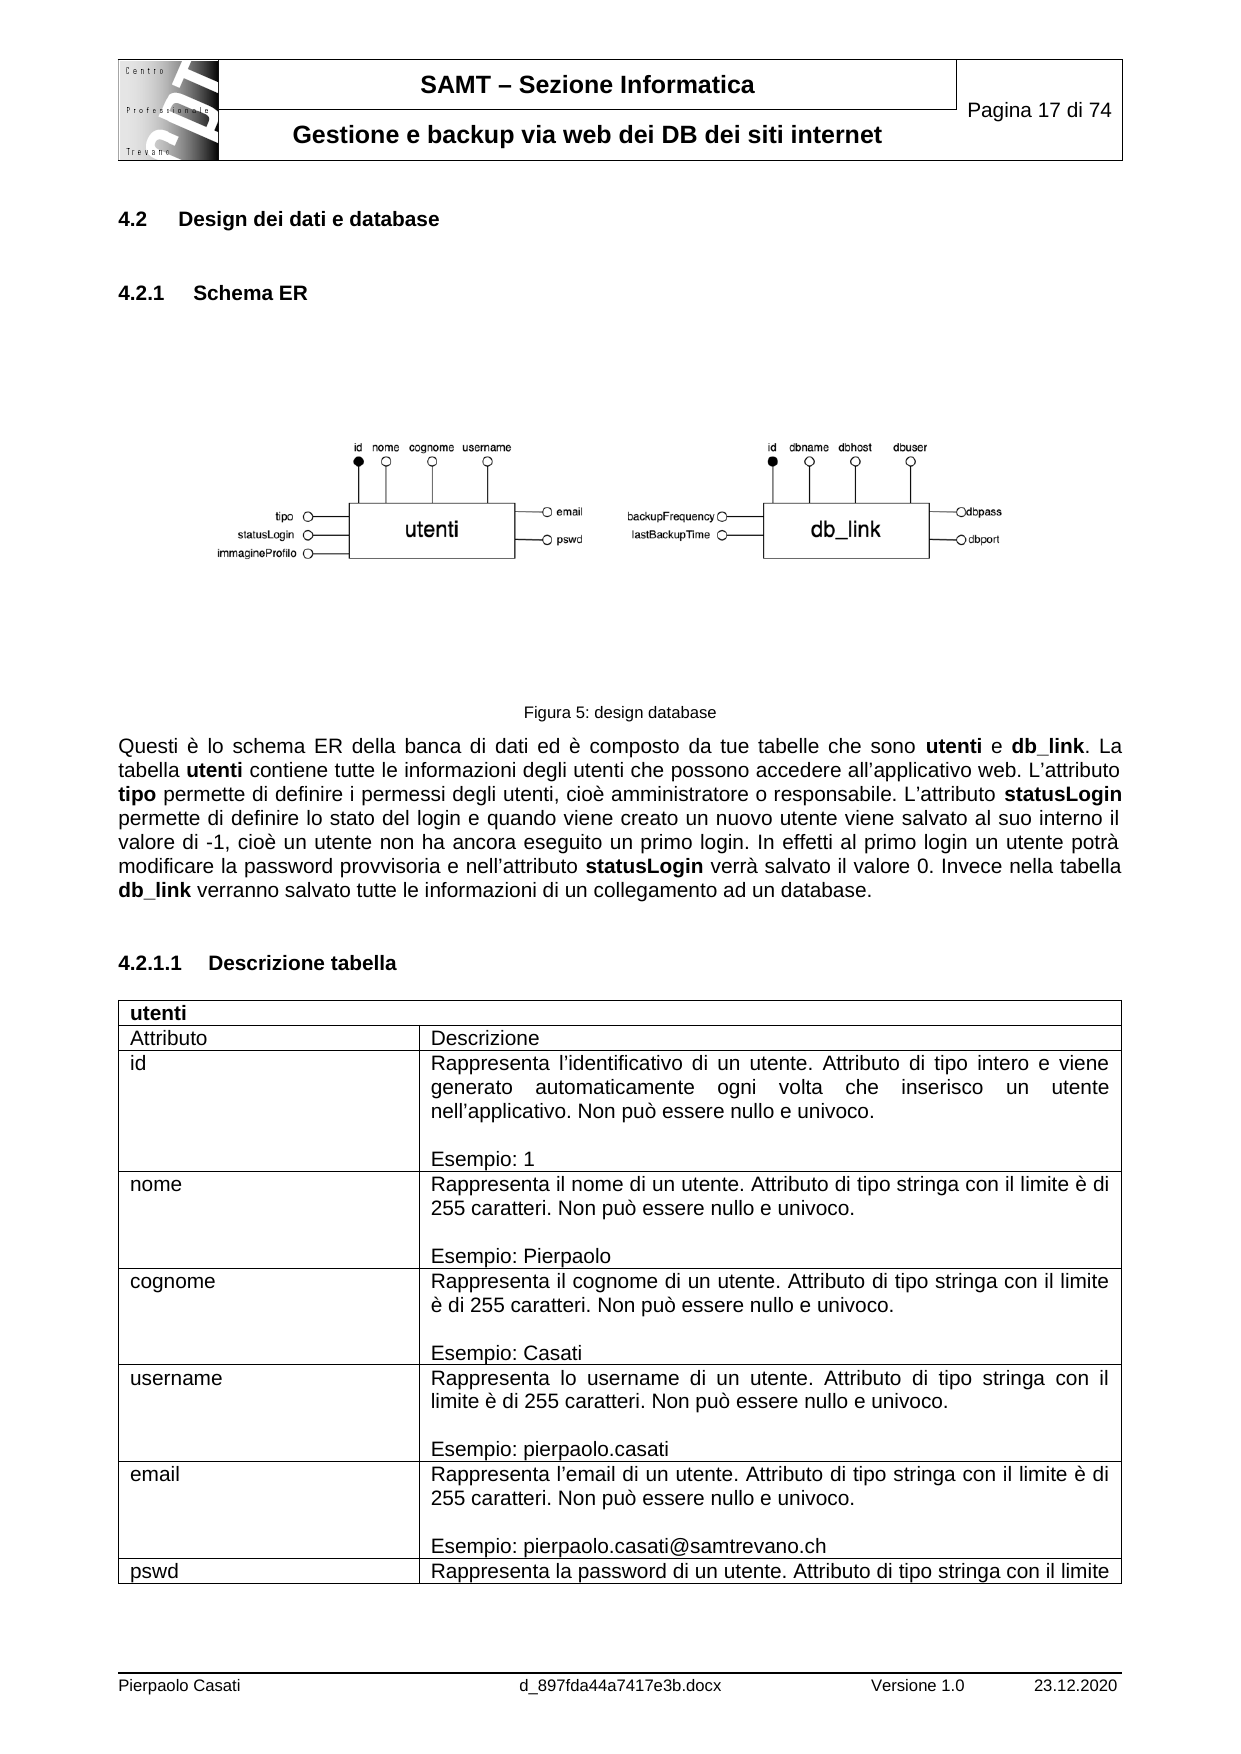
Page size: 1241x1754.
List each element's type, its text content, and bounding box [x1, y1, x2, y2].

table_cell id [119, 1051, 419, 1171]
table_cell nome [119, 1172, 419, 1267]
picture [118, 60, 219, 160]
table_cell cognome [119, 1269, 419, 1364]
table_cell Rappresenta lo username di un utente. Attributo di tipo stringa con il limite è di 255 caratteri. Non può essere nullo e univoco. Esempio: pierpaolo.casati [420, 1365, 1121, 1461]
table_cell pswd [119, 1559, 419, 1583]
table_cell username [119, 1365, 419, 1461]
table_cell Rappresenta il cognome di un utente. Attributo di tipo stringa con il limite è di 255 caratteri. Non può essere nullo e univoco. Esempio: Casati [420, 1269, 1121, 1364]
table_cell Descrizione [420, 1026, 1121, 1050]
table_cell Attributo [119, 1026, 419, 1050]
text Figura 5: design database [118, 702, 1122, 722]
subtitle Descrizione tabella [118, 951, 1122, 975]
subtitle Schema ER [118, 281, 1122, 305]
table_header utenti [119, 1001, 1121, 1025]
text Questi è lo schema ER della banca di dati ed è composto da tue tabelle che sono utenti e db_link. La tabella utenti contiene tutte le informazioni degli utenti che possono accedere all’applicativo web. L’attributo tipo permette di definire i permessi degli utenti, cioè amministratore o responsabile. L’attributo statusLogin permette di definire lo stato del login e quando viene creato un nuovo utente viene salvato al suo interno il valore di -1, cioè un utente non ha ancora eseguito un primo login. In effetti al primo login un utente potrà modificare la password provvisoria e nell’attributo statusLogin verrà salvato il valore 0. Invece nella tabella db_link verranno salvato tutte le informazioni di un collegamento ad un database. [118, 734, 1122, 902]
picture [156, 329, 1084, 690]
table_cell email [119, 1462, 419, 1558]
table_cell Rappresenta il nome di un utente. Attributo di tipo stringa con il limite è di 255 caratteri. Non può essere nullo e univoco. Esempio: Pierpaolo [420, 1172, 1121, 1267]
table_cell Rappresenta l’email di un utente. Attributo di tipo stringa con il limite è di 255 caratteri. Non può essere nullo e univoco. Esempio: pierpaolo.casati@samtrevano.ch [420, 1462, 1121, 1558]
table_cell Rappresenta l’identificativo di un utente. Attributo di tipo intero e viene generato automaticamente ogni volta che inserisco un utente nell’applicativo. Non può essere nullo e univoco. Esempio: 1 [420, 1051, 1121, 1171]
subtitle Design dei dati e database [118, 207, 1122, 231]
